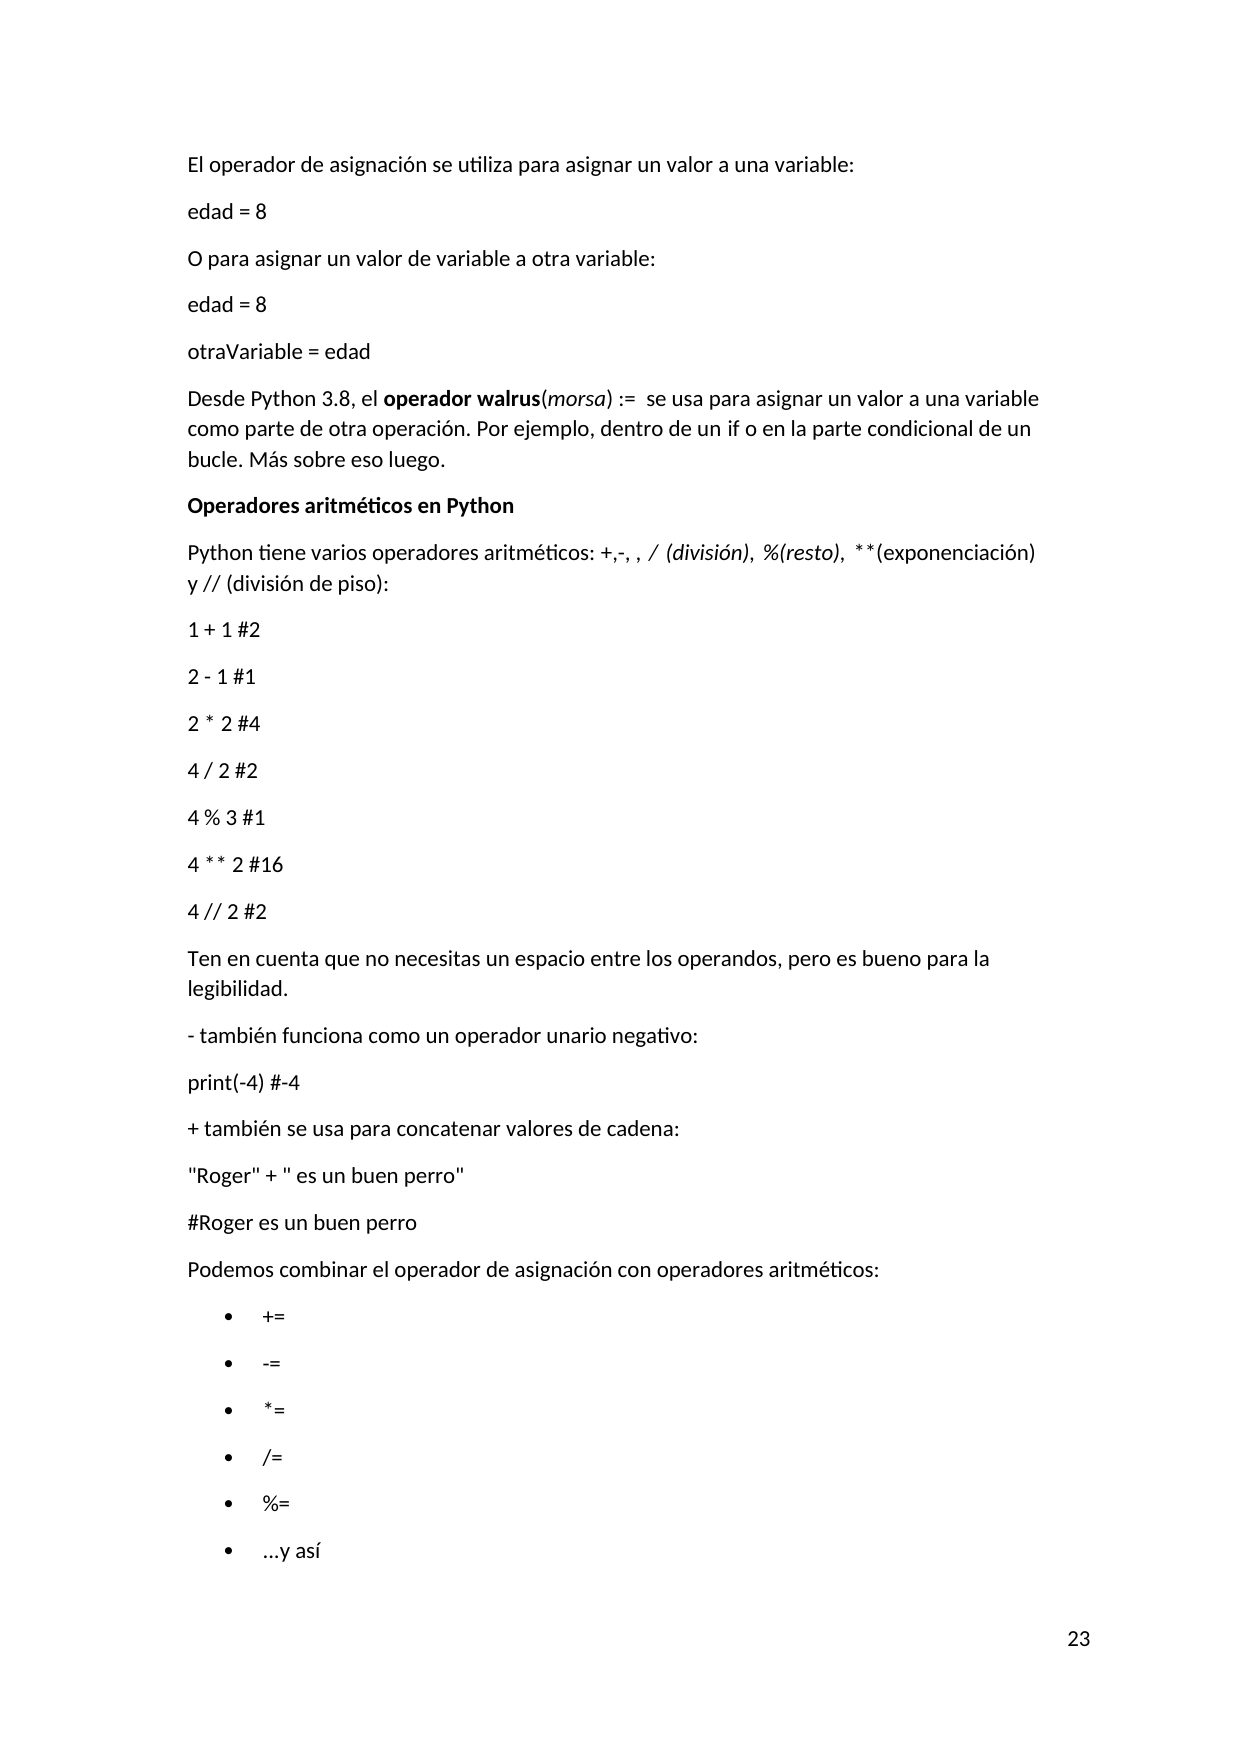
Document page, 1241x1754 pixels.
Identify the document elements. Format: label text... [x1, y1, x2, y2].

text - también funciona como un operador unario negativo: [187, 1021, 1090, 1049]
list *= [225, 1396, 1090, 1424]
text 4 ** 2 #16 [187, 850, 1090, 878]
text 4 % 3 #1 [187, 803, 1090, 831]
text otraVariable = edad [187, 337, 1090, 366]
list /= [225, 1443, 1090, 1471]
text O para asignar un valor de variable a otra variable: [187, 244, 1090, 272]
text 4 // 2 #2 [187, 897, 1090, 925]
text Desde Python 3.8, el operador walrus(morsa) := se usa para asignar un valor a una variable como parte de otra operación. Por ejemplo, dentro de un if o en la parte condicional de un bucle. Más sobre eso luego. [187, 384, 1090, 473]
text 1 + 1 #2 [187, 616, 1090, 644]
text Python tiene varios operadores aritméticos: +,-, , / (división), %(resto), **(exponenciación) y // (división de piso): [187, 538, 1090, 597]
list ...y así [225, 1536, 1090, 1564]
list -= [225, 1349, 1090, 1377]
text "Roger" + " es un buen perro" [187, 1161, 1090, 1189]
text edad = 8 [187, 197, 1090, 225]
text 4 / 2 #2 [187, 756, 1090, 784]
text Ten en cuenta que no necesitas un espacio entre los operandos, pero es bueno para la legibilidad. [187, 944, 1090, 1002]
text 2 - 1 #1 [187, 662, 1090, 691]
text #Roger es un buen perro [187, 1208, 1090, 1236]
text print(-4) #-4 [187, 1068, 1090, 1096]
text 2 * 2 #4 [187, 709, 1090, 737]
text + también se usa para concatenar valores de cadena: [187, 1114, 1090, 1143]
text Operadores aritméticos en Python [187, 492, 1090, 520]
list %= [225, 1489, 1090, 1518]
text El operador de asignación se utiliza para asignar un valor a una variable: [187, 150, 1090, 178]
text Podemos combinar el operador de asignación con operadores aritméticos: [187, 1255, 1090, 1283]
list += [225, 1302, 1090, 1330]
text edad = 8 [187, 291, 1090, 319]
